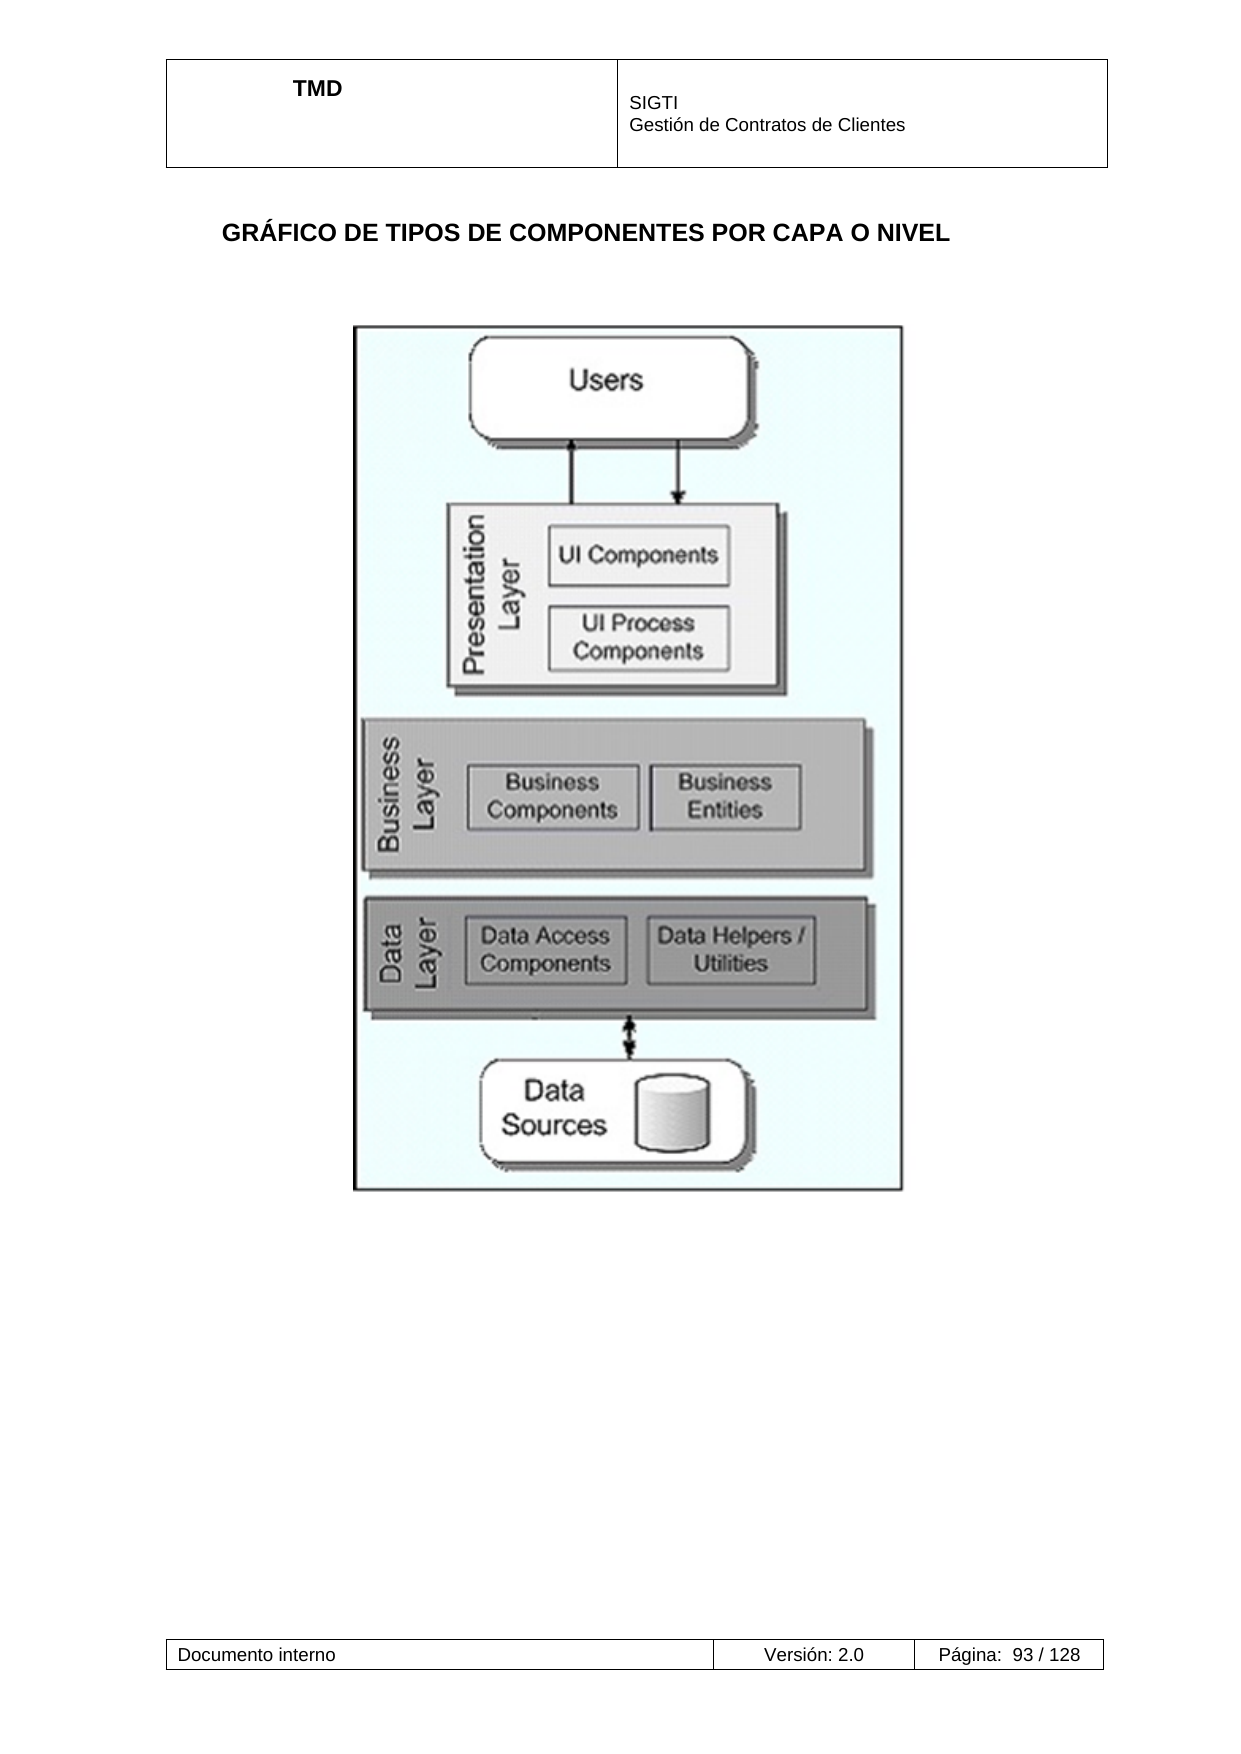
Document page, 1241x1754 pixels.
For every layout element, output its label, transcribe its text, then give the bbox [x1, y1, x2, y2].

picture [353, 324, 917, 1203]
list GRÁFICO DE TIPOS DE COMPONENTES POR CAPA O NIVEL [222, 218, 1092, 247]
